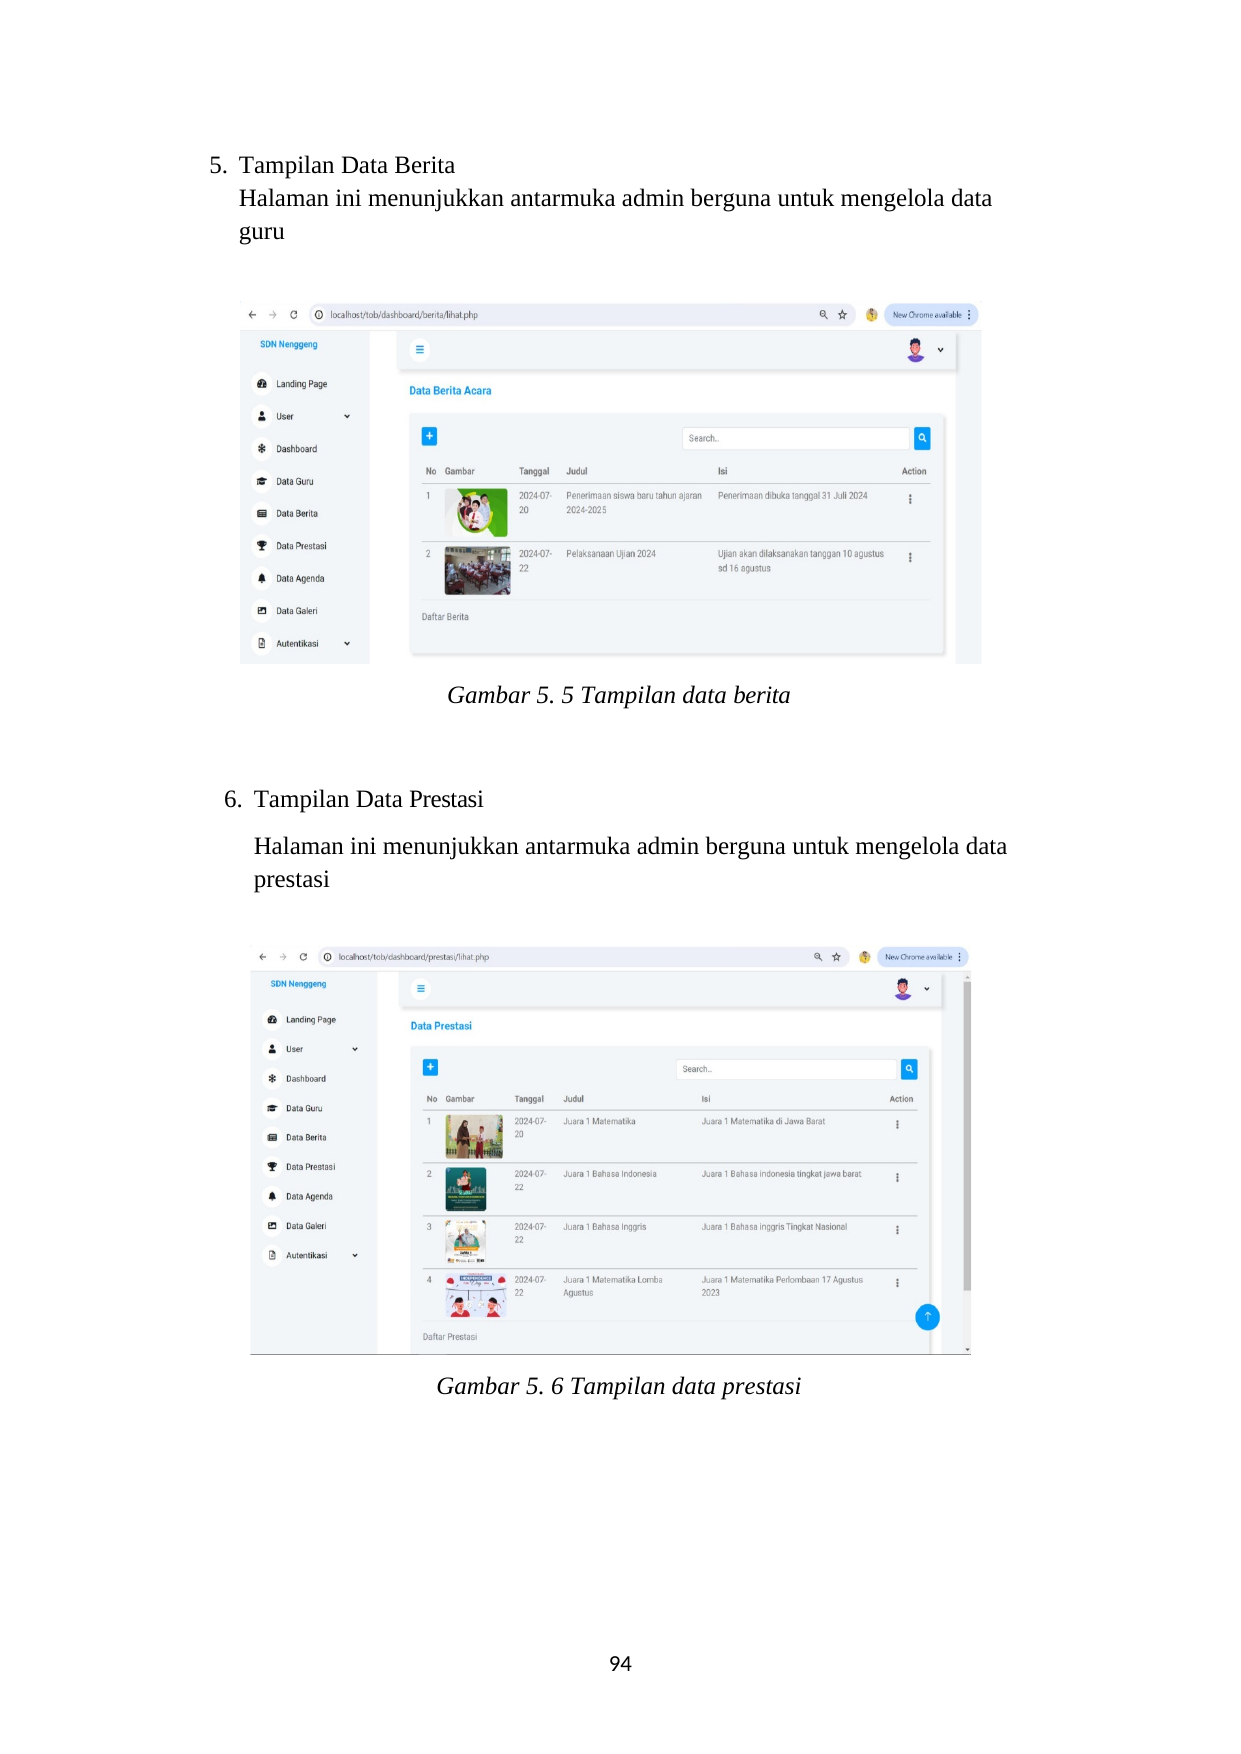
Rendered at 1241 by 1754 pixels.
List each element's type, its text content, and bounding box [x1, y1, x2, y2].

text Gambar 5. 5 Tampilan data berita [150, 680, 1090, 709]
picture [250, 945, 972, 1355]
list Tampilan Data Berita [209, 150, 1015, 179]
list Halaman ini menunjukkan antarmuka admin berguna untuk mengelola data prestasi [253, 831, 1015, 893]
picture [240, 301, 982, 664]
list Halaman ini menunjukkan antarmuka admin berguna untuk mengelola data guru [239, 183, 1015, 245]
text Gambar 5. 6 Tampilan data prestasi [150, 1371, 1090, 1400]
list Tampilan Data Prestasi [224, 784, 1015, 813]
